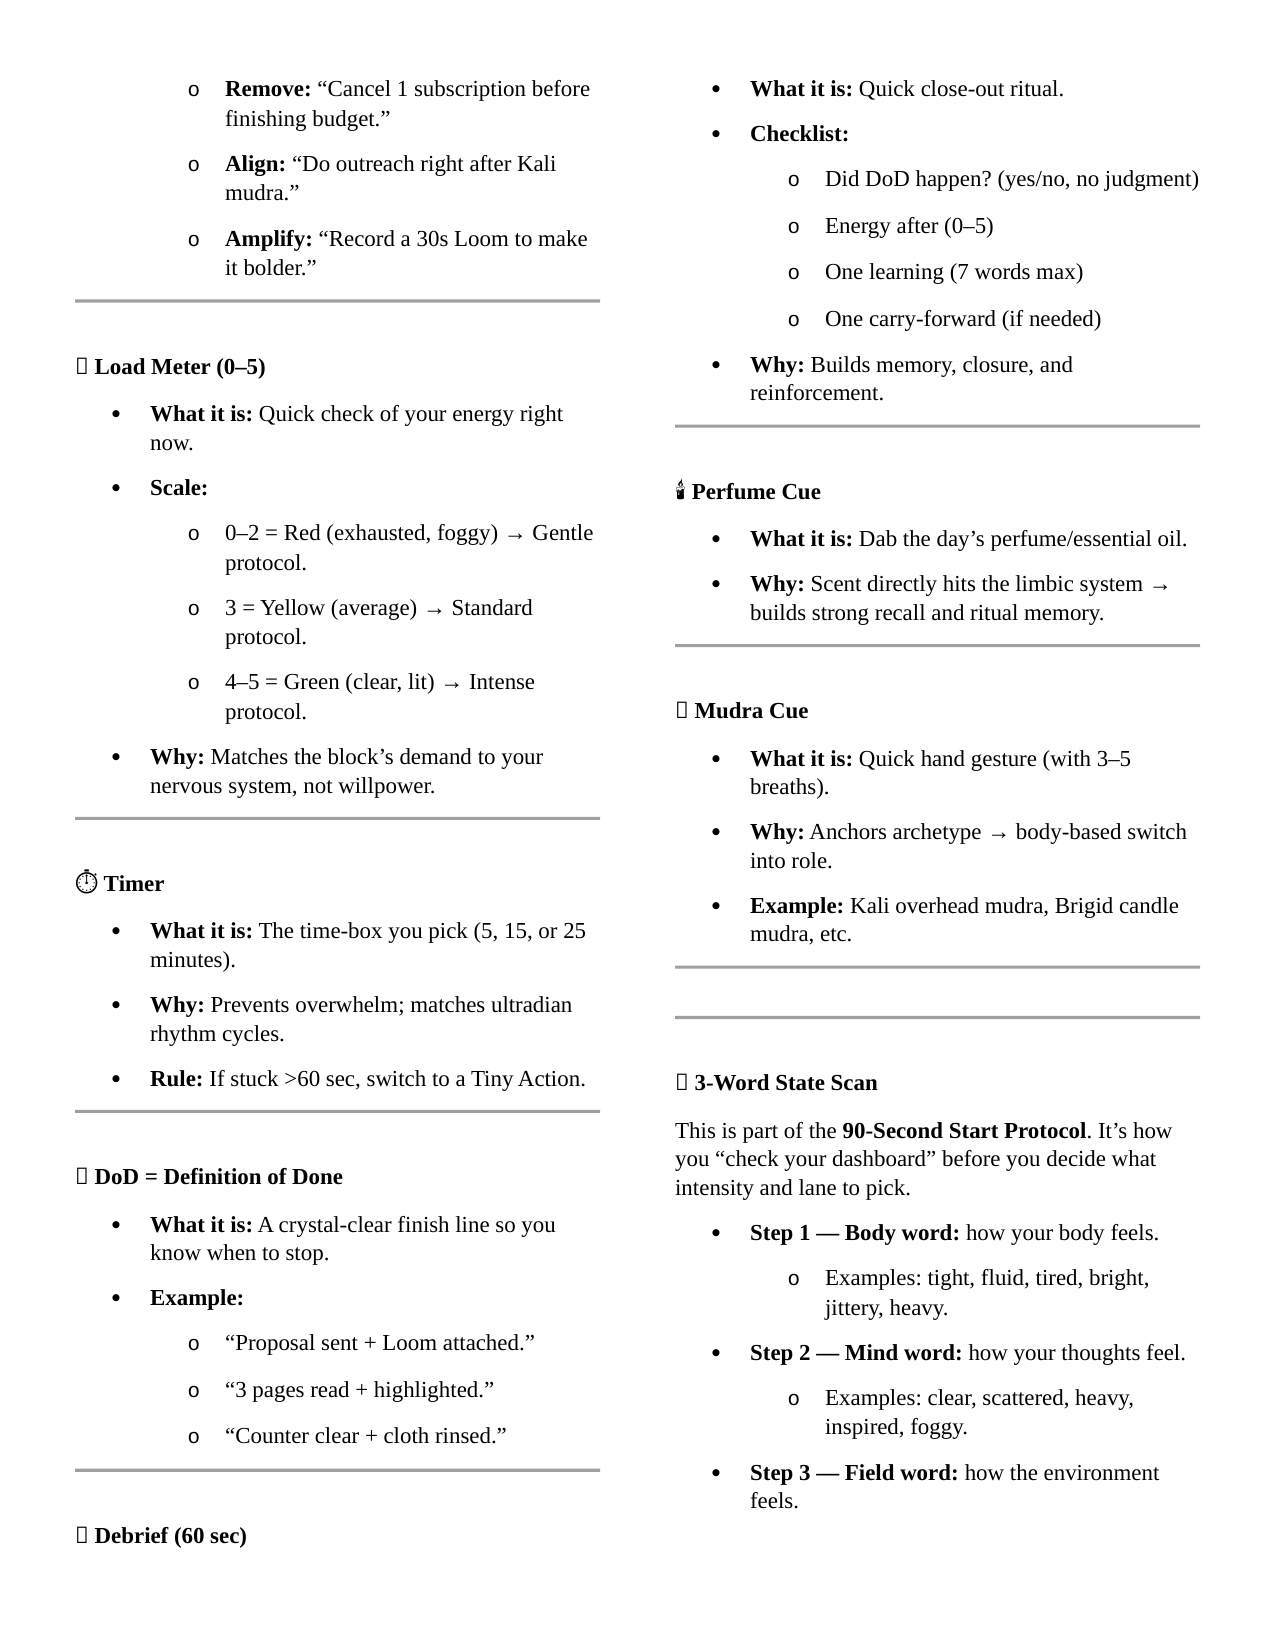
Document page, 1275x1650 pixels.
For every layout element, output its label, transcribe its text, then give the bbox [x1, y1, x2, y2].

list Step 3 — Field word: how the environment feels. [712, 1458, 1200, 1513]
list Amplify: “Record a 30s Loom to make it bolder.” [187, 224, 600, 281]
list Example: [112, 1284, 600, 1311]
list Why: Scent directly hits the limbic system → builds strong recall and ritual memory. [712, 571, 1200, 625]
text 🕯 Perfume Cue [675, 475, 1200, 506]
text 🌅 3-Word State Scan [675, 1066, 1200, 1098]
list Did DoD happen? (yes/no, no judgment) [787, 165, 1200, 193]
list Why: Matches the block’s demand to your nervous system, not willpower. [112, 743, 600, 798]
list “Proposal sent + Loom attached.” [187, 1329, 600, 1357]
text ✅ DoD = Definition of Done [75, 1160, 600, 1191]
text ⏱ Timer [75, 867, 600, 898]
list Rule: If stuck >60 sec, switch to a Tiny Action. [112, 1065, 600, 1091]
list Step 2 — Mind word: how your thoughts feel. [712, 1339, 1200, 1365]
list Example: Kali overhead mudra, Brigid candle mudra, etc. [712, 892, 1200, 947]
list Examples: clear, scattered, heavy, inspired, foggy. [787, 1384, 1200, 1440]
text 🤲 Mudra Cue [675, 694, 1200, 726]
list What it is: The time-box you pick (5, 15, or 25 minutes). [112, 918, 600, 972]
list What it is: Dab the day’s perfume/essential oil. [712, 525, 1200, 552]
list One learning (7 words max) [787, 258, 1200, 286]
text This is part of the 90-Second Start Protocol. It’s how you “check your dashboard” before you decide what intensity and lane to pick. [675, 1117, 1200, 1200]
list Align: “Do outreach right after Kali mudra.” [187, 150, 600, 206]
list Step 1 — Body word: how your body feels. [712, 1219, 1200, 1245]
list One carry-forward (if needed) [787, 304, 1200, 332]
list What it is: Quick close-out ritual. [712, 75, 1200, 101]
list 3 = Yellow (average) → Standard protocol. [187, 594, 600, 650]
text 🌀 Debrief (60 sec) [75, 1519, 600, 1550]
list Why: Prevents overwhelm; matches ultradian rhythm cycles. [112, 991, 600, 1046]
list “3 pages read + highlighted.” [187, 1376, 600, 1403]
text 🔋 Load Meter (0–5) [75, 350, 600, 381]
list Checklist: [712, 120, 1200, 146]
list Remove: “Cancel 1 subscription before finishing budget.” [187, 75, 600, 131]
list Scale: [112, 474, 600, 500]
list What it is: A crystal-clear finish line so you know when to stop. [112, 1211, 600, 1265]
list 0–2 = Red (exhausted, foggy) → Gentle protocol. [187, 519, 600, 575]
list “Counter clear + cloth rinsed.” [187, 1422, 600, 1450]
list Examples: tight, fluid, tired, bright, jittery, heavy. [787, 1264, 1200, 1320]
list Why: Builds memory, closure, and reinforcement. [712, 351, 1200, 406]
list 4–5 = Green (clear, lit) → Intense protocol. [187, 668, 600, 724]
list What it is: Quick hand gesture (with 3–5 breaths). [712, 745, 1200, 800]
list What it is: Quick check of your energy right now. [112, 400, 600, 455]
list Why: Anchors archetype → body-based switch into role. [712, 818, 1200, 873]
list Energy after (0–5) [787, 212, 1200, 239]
